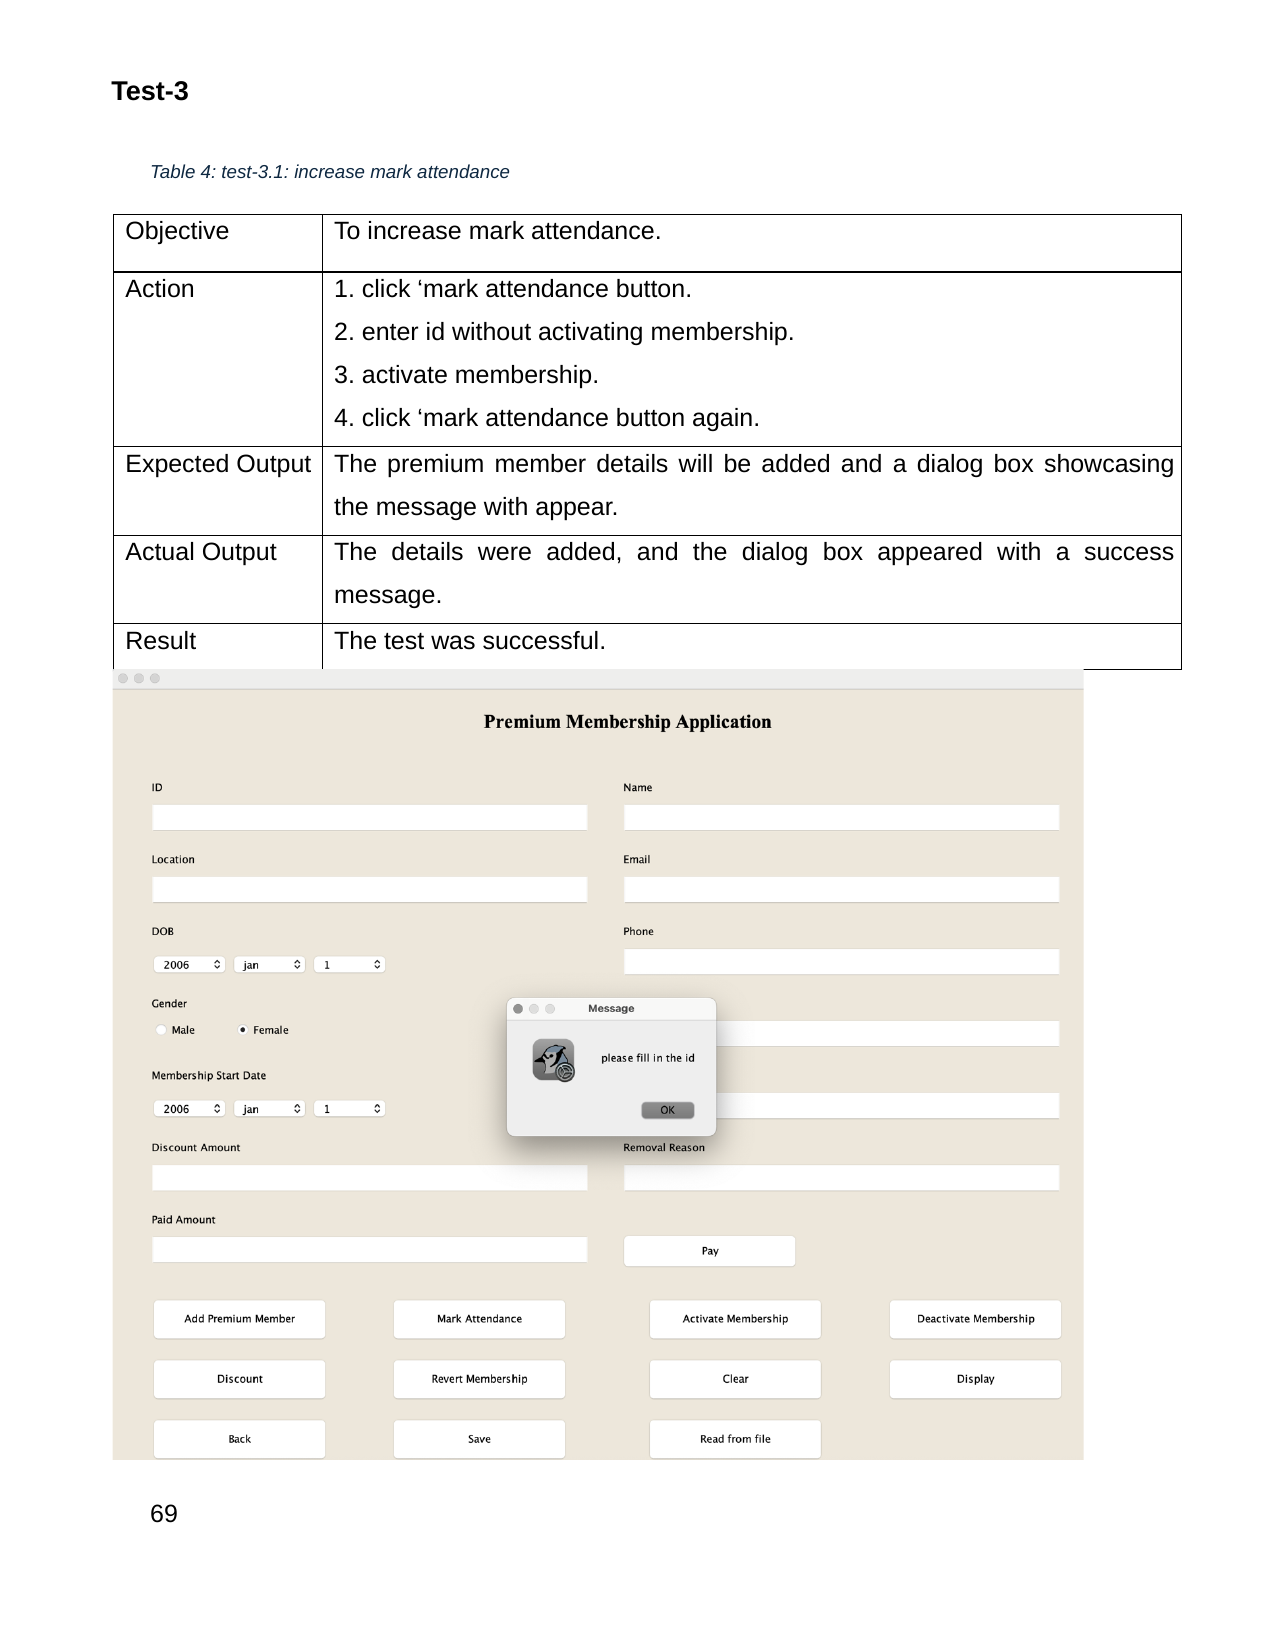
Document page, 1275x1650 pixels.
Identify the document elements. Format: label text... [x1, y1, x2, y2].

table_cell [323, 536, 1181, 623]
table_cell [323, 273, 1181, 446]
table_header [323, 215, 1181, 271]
subtitle Test-3 [111, 75, 1183, 106]
picture [112, 669, 1084, 1460]
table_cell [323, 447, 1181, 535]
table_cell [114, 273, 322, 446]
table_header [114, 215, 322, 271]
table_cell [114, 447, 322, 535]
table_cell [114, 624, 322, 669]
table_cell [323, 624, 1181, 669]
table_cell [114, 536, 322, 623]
